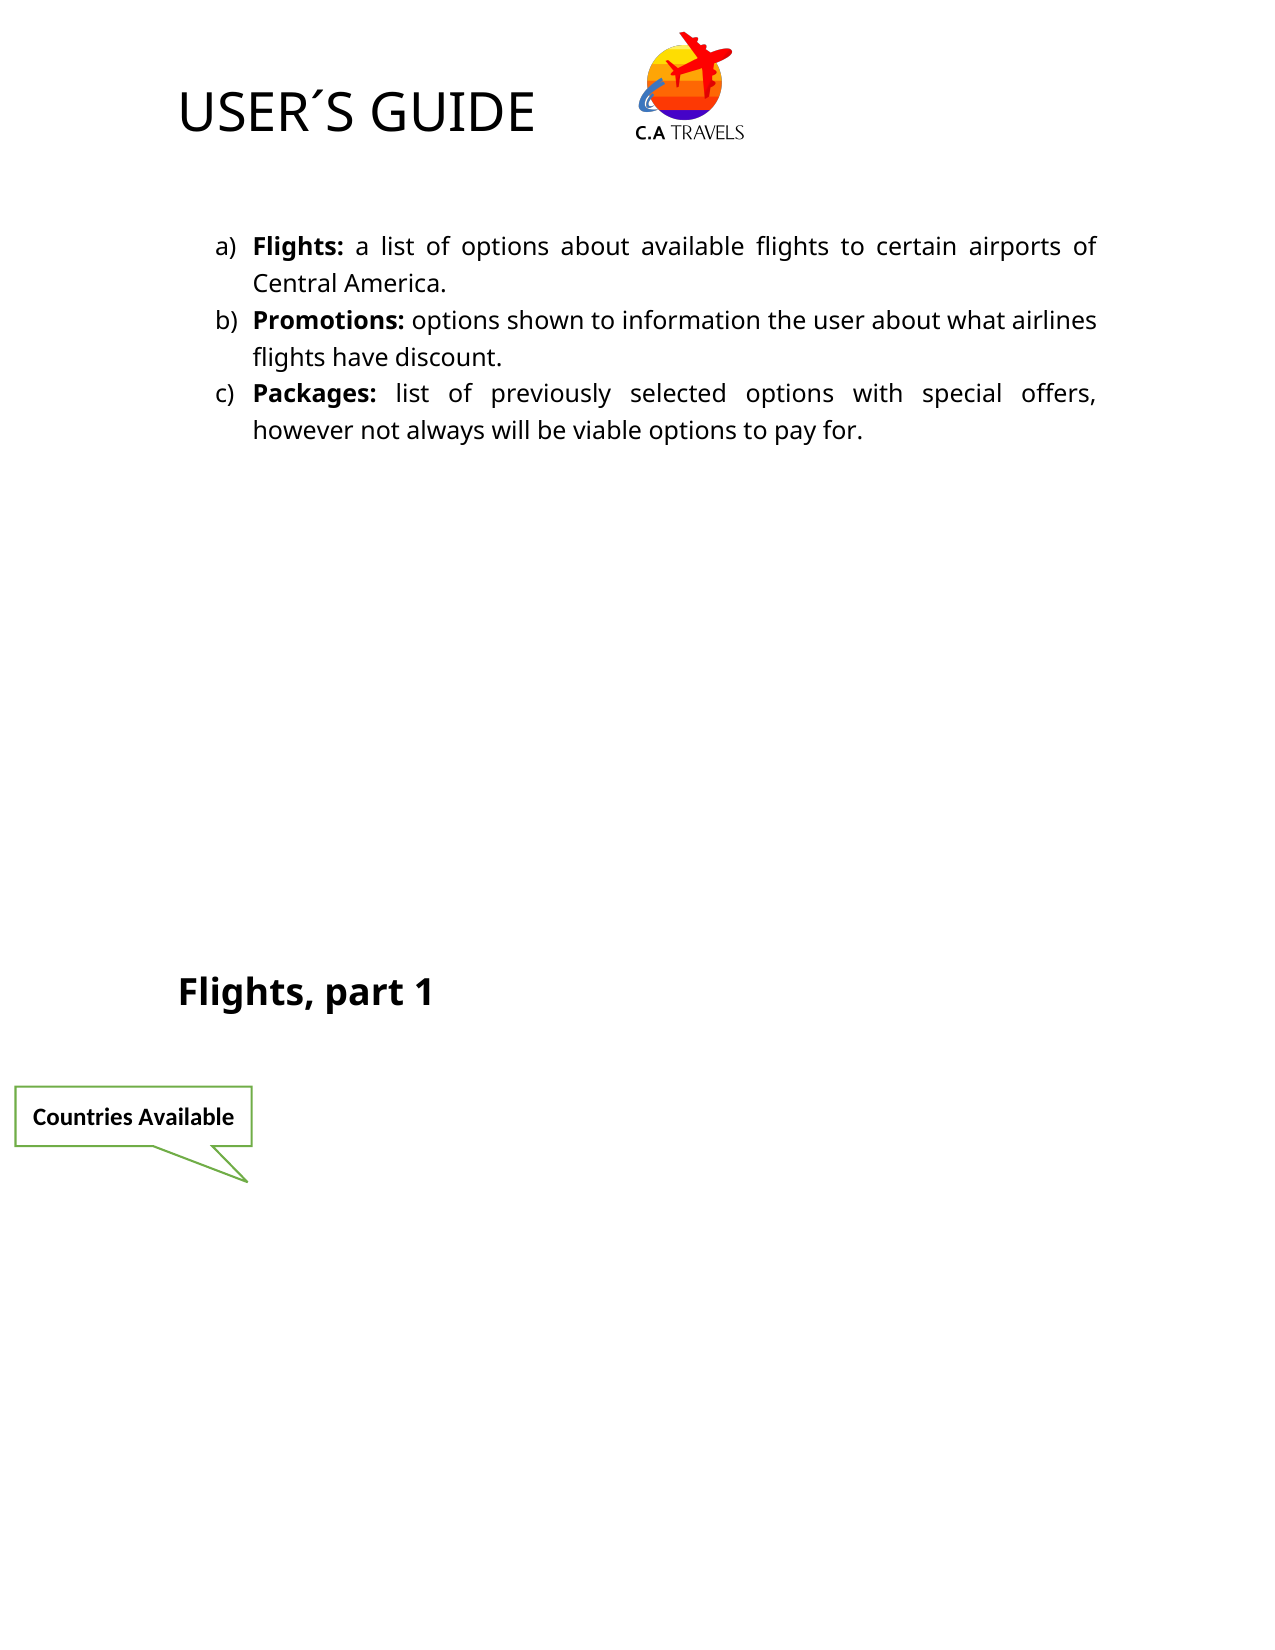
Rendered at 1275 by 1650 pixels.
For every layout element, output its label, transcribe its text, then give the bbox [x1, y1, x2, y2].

text Flights, part 1 [177, 966, 1098, 1017]
list Flights: a list of options about available flights to certain airports of Central America. [215, 229, 1098, 300]
picture [587, 14, 771, 152]
list Packages: list of previously selected options with special offers, however not always will be viable options to pay for. [215, 376, 1098, 447]
list Promotions: options shown to information the user about what airlines flights have discount. [215, 302, 1098, 373]
